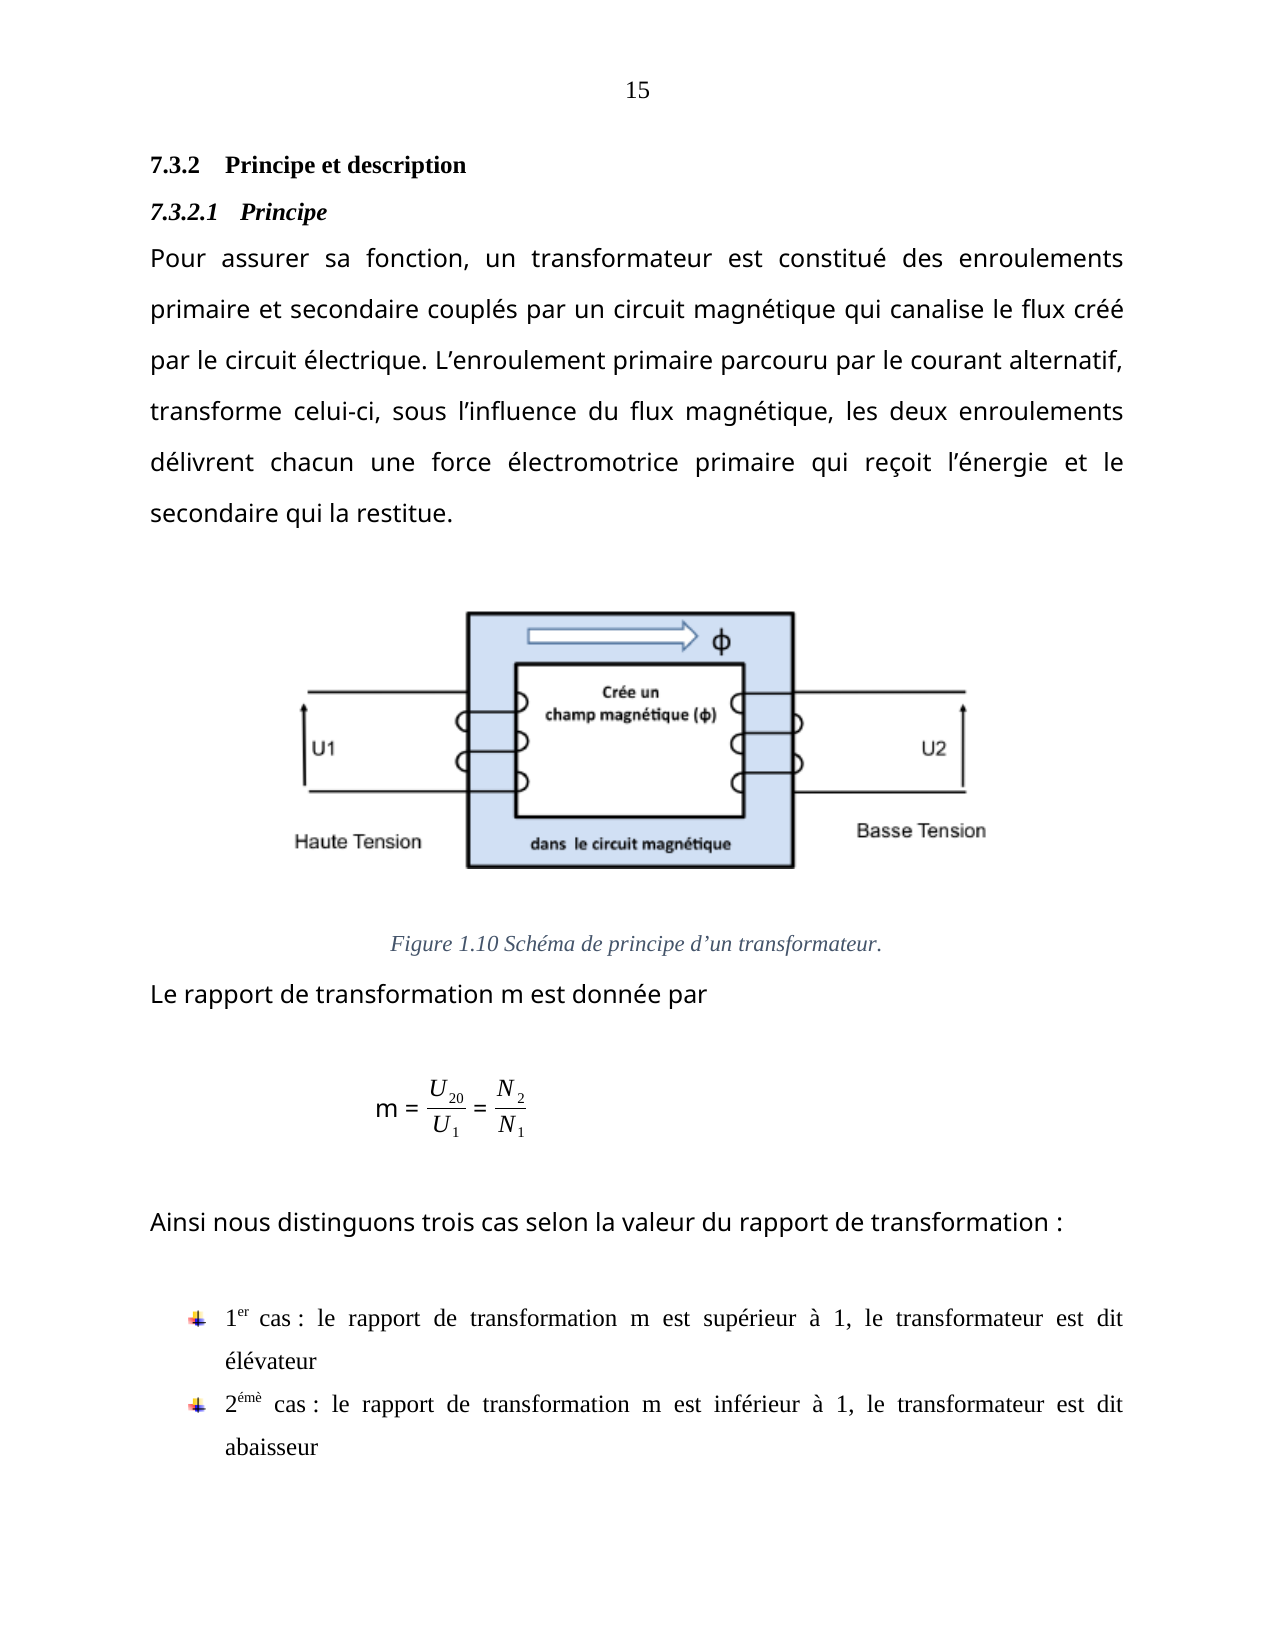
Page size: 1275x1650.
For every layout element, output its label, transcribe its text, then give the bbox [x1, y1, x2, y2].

text Pour assurer sa fonction, un transformateur est constitué des enroulements primaire et secondaire couplés par un circuit magnétique qui canalise le flux créé par le circuit électrique. L’enroulement primaire parcouru par le courant alternatif, transforme celui-ci, sous l’influence du flux magnétique, les deux enroulements délivrent chacun une force électromotrice primaire qui reçoit l’énergie et le secondaire qui la restitue. [150, 240, 1125, 530]
text Figure 1.10 Schéma de principe d’un transformateur. [150, 930, 1125, 956]
picture [188, 1309, 206, 1327]
list 1er cas : le rapport de transformation m est supérieur à 1, le transformateur est dit élévateur [187, 1303, 1125, 1375]
picture [188, 1396, 206, 1413]
text m = = [300, 1075, 1125, 1141]
text Ainsi nous distinguons trois cas selon la valeur du rapport de transformation : [150, 1205, 1125, 1239]
subtitle Principe [150, 197, 1125, 226]
subtitle Principe et description [150, 150, 1125, 179]
text Le rapport de transformation m est donnée par [150, 977, 1125, 1011]
list 2émè cas : le rapport de transformation m est inférieur à 1, le transformateur est dit abaisseur [187, 1389, 1125, 1461]
